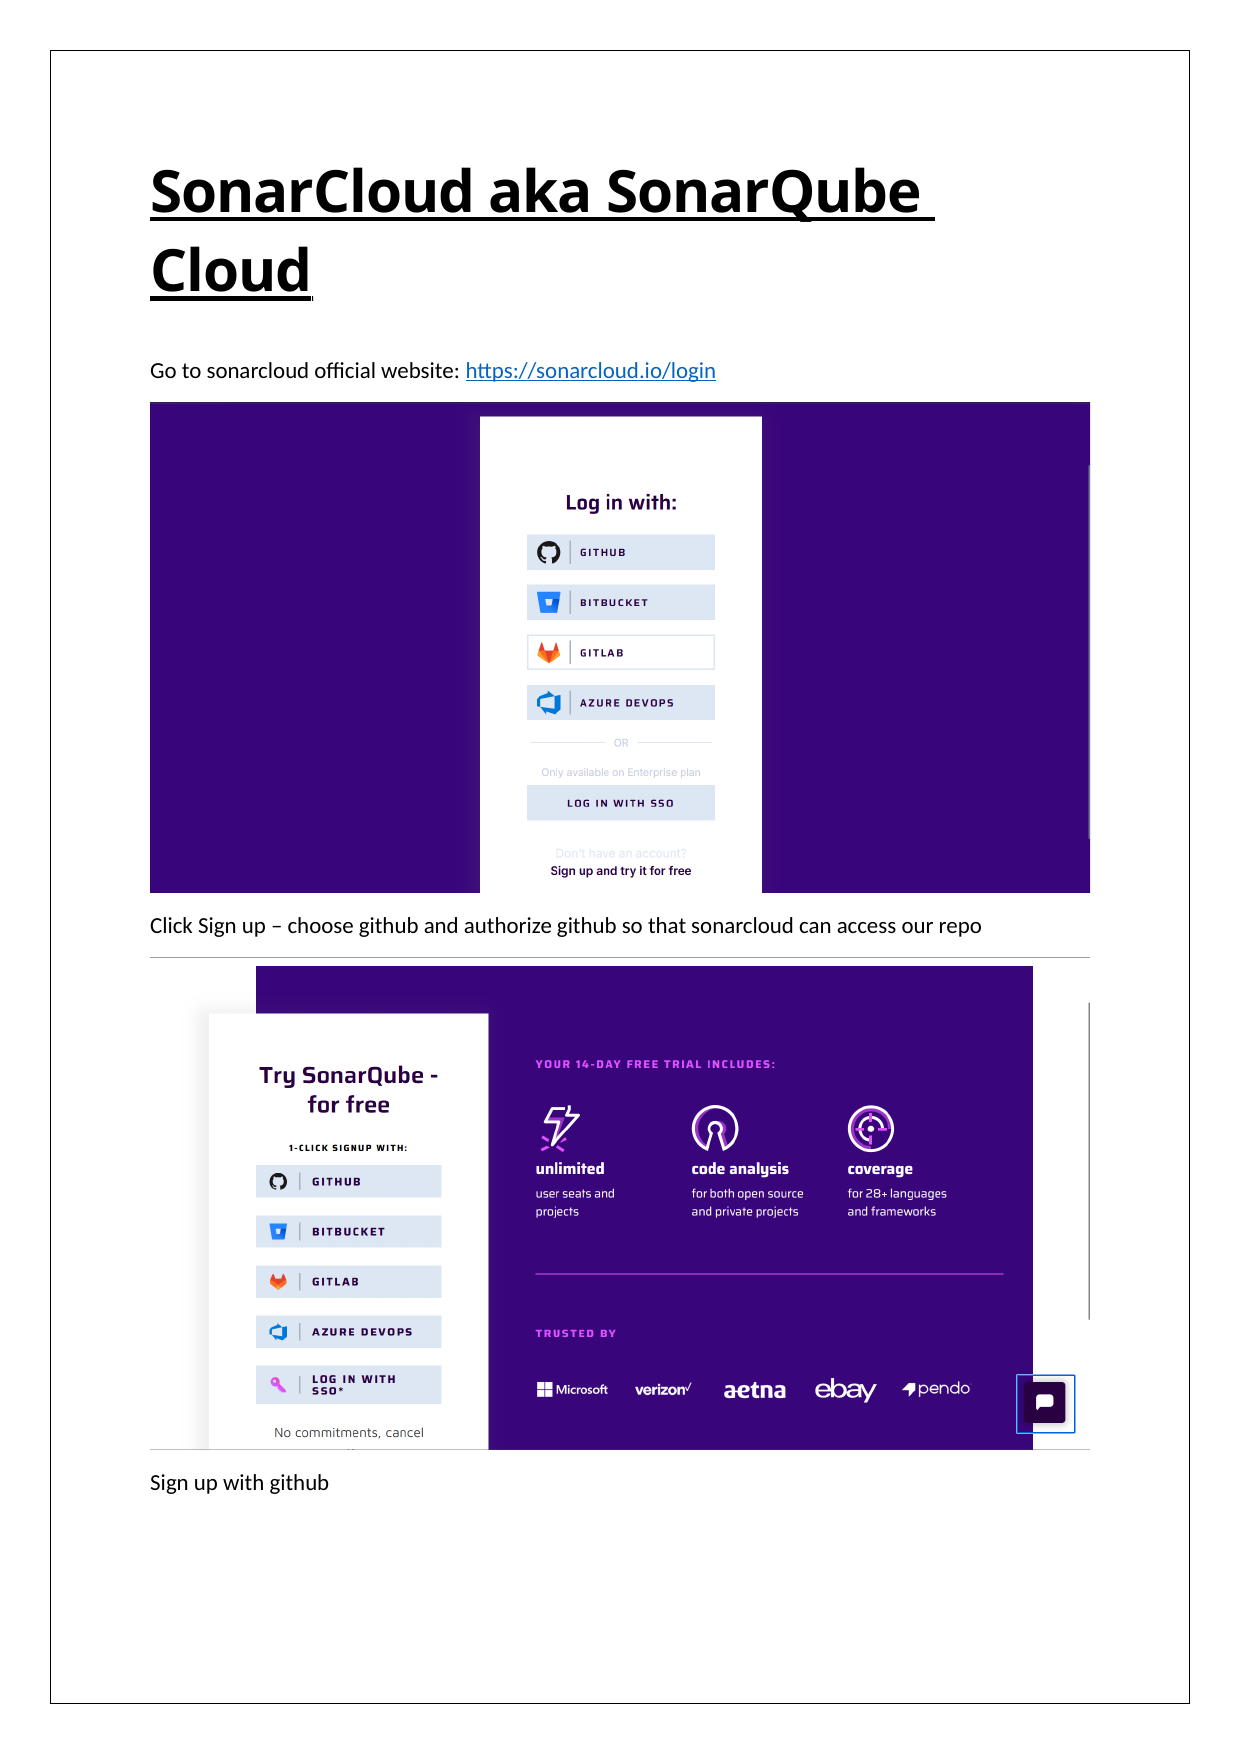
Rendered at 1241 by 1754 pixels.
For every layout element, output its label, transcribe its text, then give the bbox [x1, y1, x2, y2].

text Click Sign up – choose github and authorize github so that sonarcloud can access our repo [150, 911, 1090, 939]
picture [150, 402, 1091, 893]
picture [150, 957, 1091, 1450]
text Go to sonarcloud official website: https://sonarcloud.io/login [150, 356, 1090, 384]
title SonarCloud aka SonarQube Cloud [150, 150, 1090, 309]
text Sign up with github [150, 1468, 1090, 1496]
